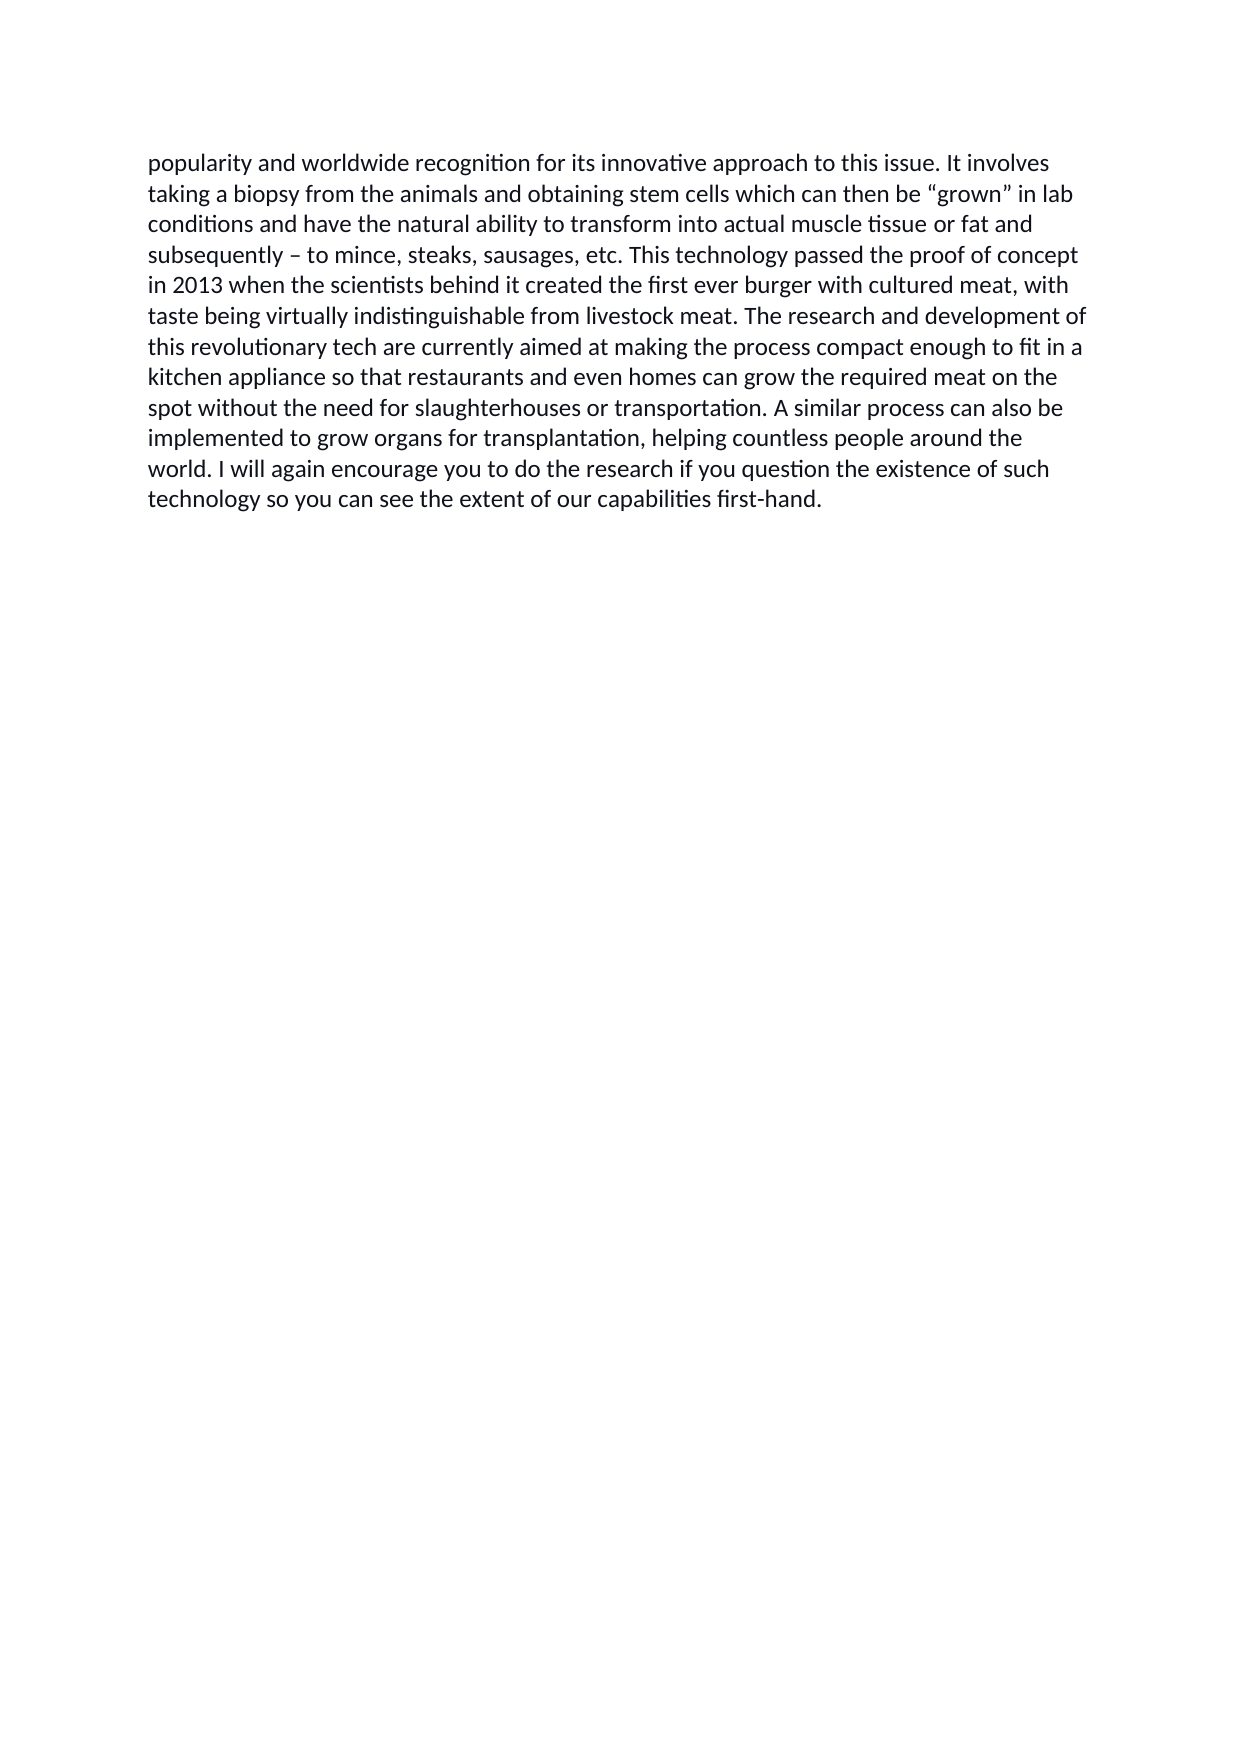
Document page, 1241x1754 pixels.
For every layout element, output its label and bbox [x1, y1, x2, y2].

text [148, 148, 1093, 514]
